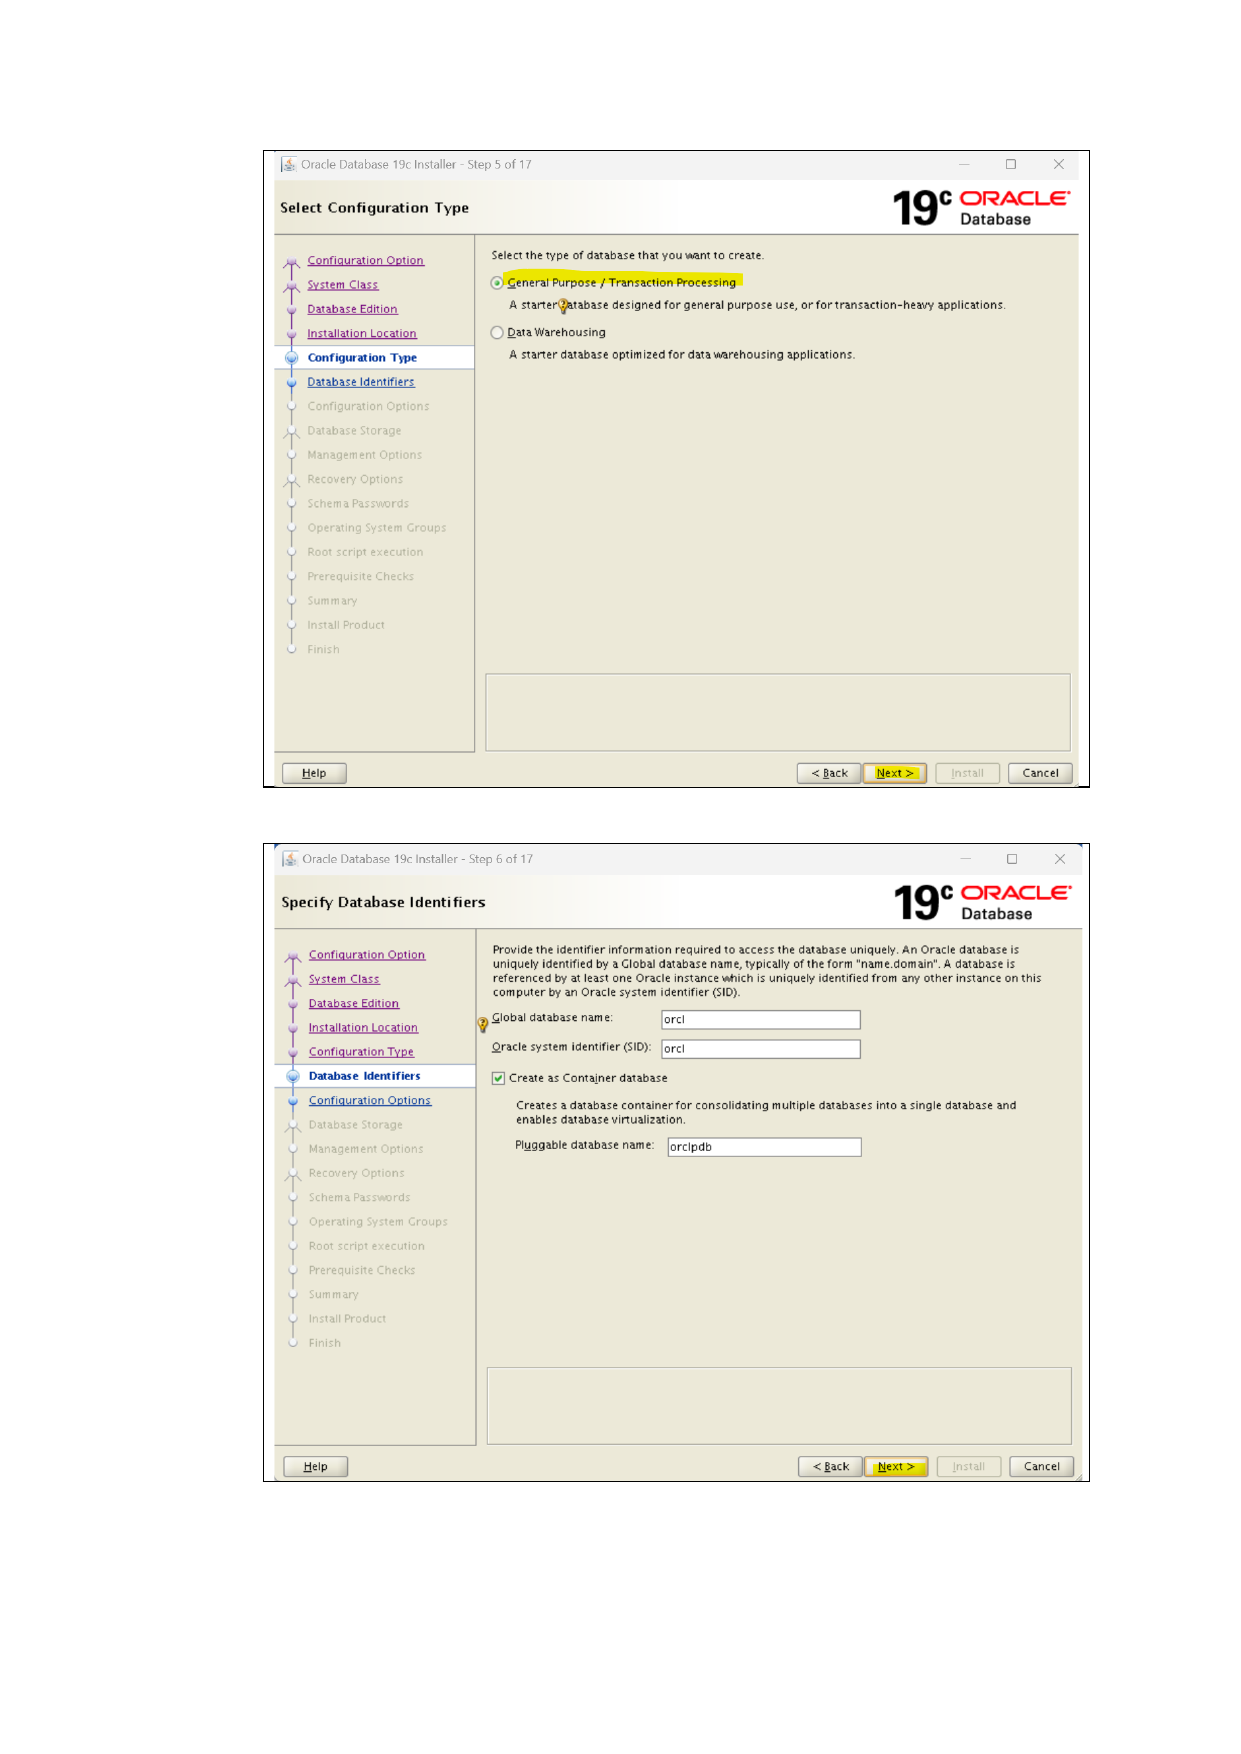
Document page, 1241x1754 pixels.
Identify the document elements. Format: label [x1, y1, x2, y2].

table_header [264, 151, 274, 786]
picture [274, 151, 1079, 787]
table_header [1083, 844, 1089, 1481]
table_header [264, 844, 274, 1481]
picture [274, 844, 1083, 1481]
table_header [1079, 151, 1089, 786]
